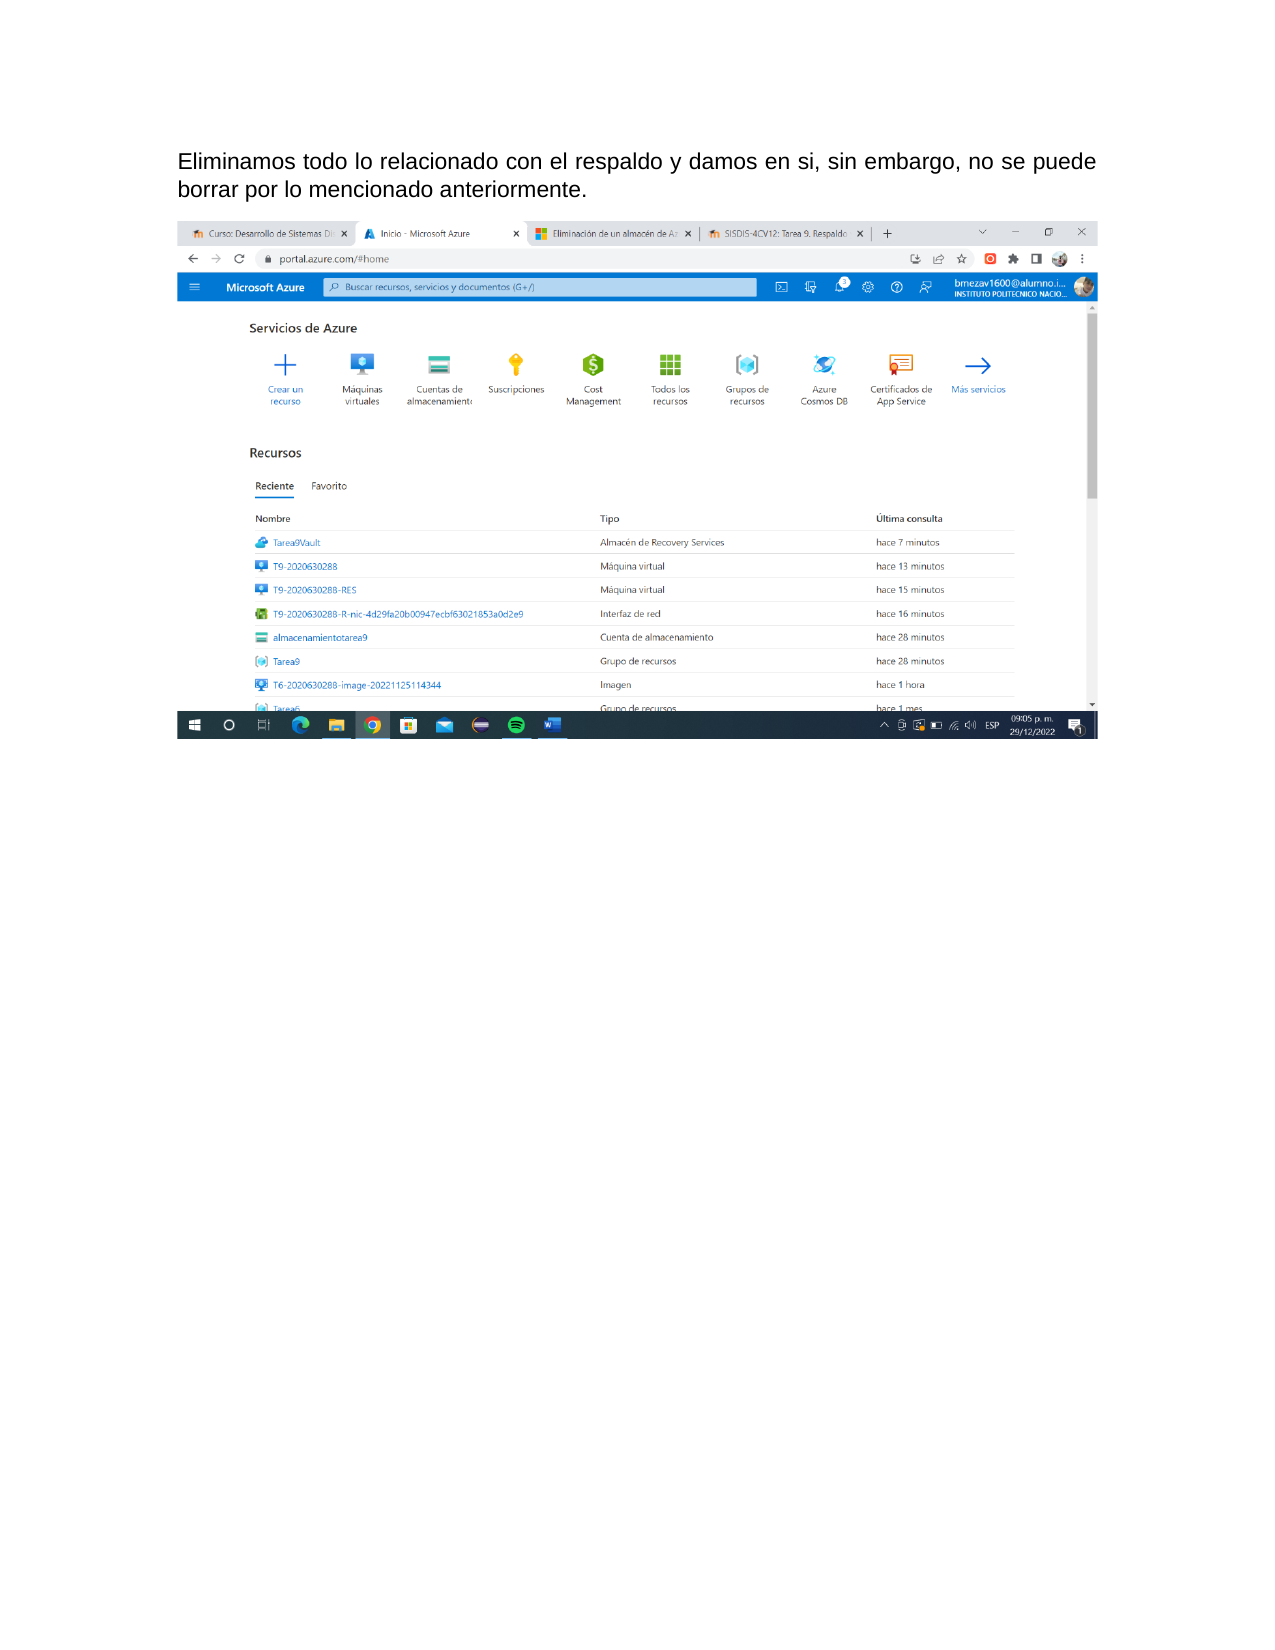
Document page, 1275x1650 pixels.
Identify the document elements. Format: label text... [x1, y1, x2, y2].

text Eliminamos todo lo relacionado con el respaldo y damos en si, sin embargo, no se puede borrar por lo mencionado anteriormente. [177, 148, 1098, 202]
picture [177, 221, 1098, 739]
